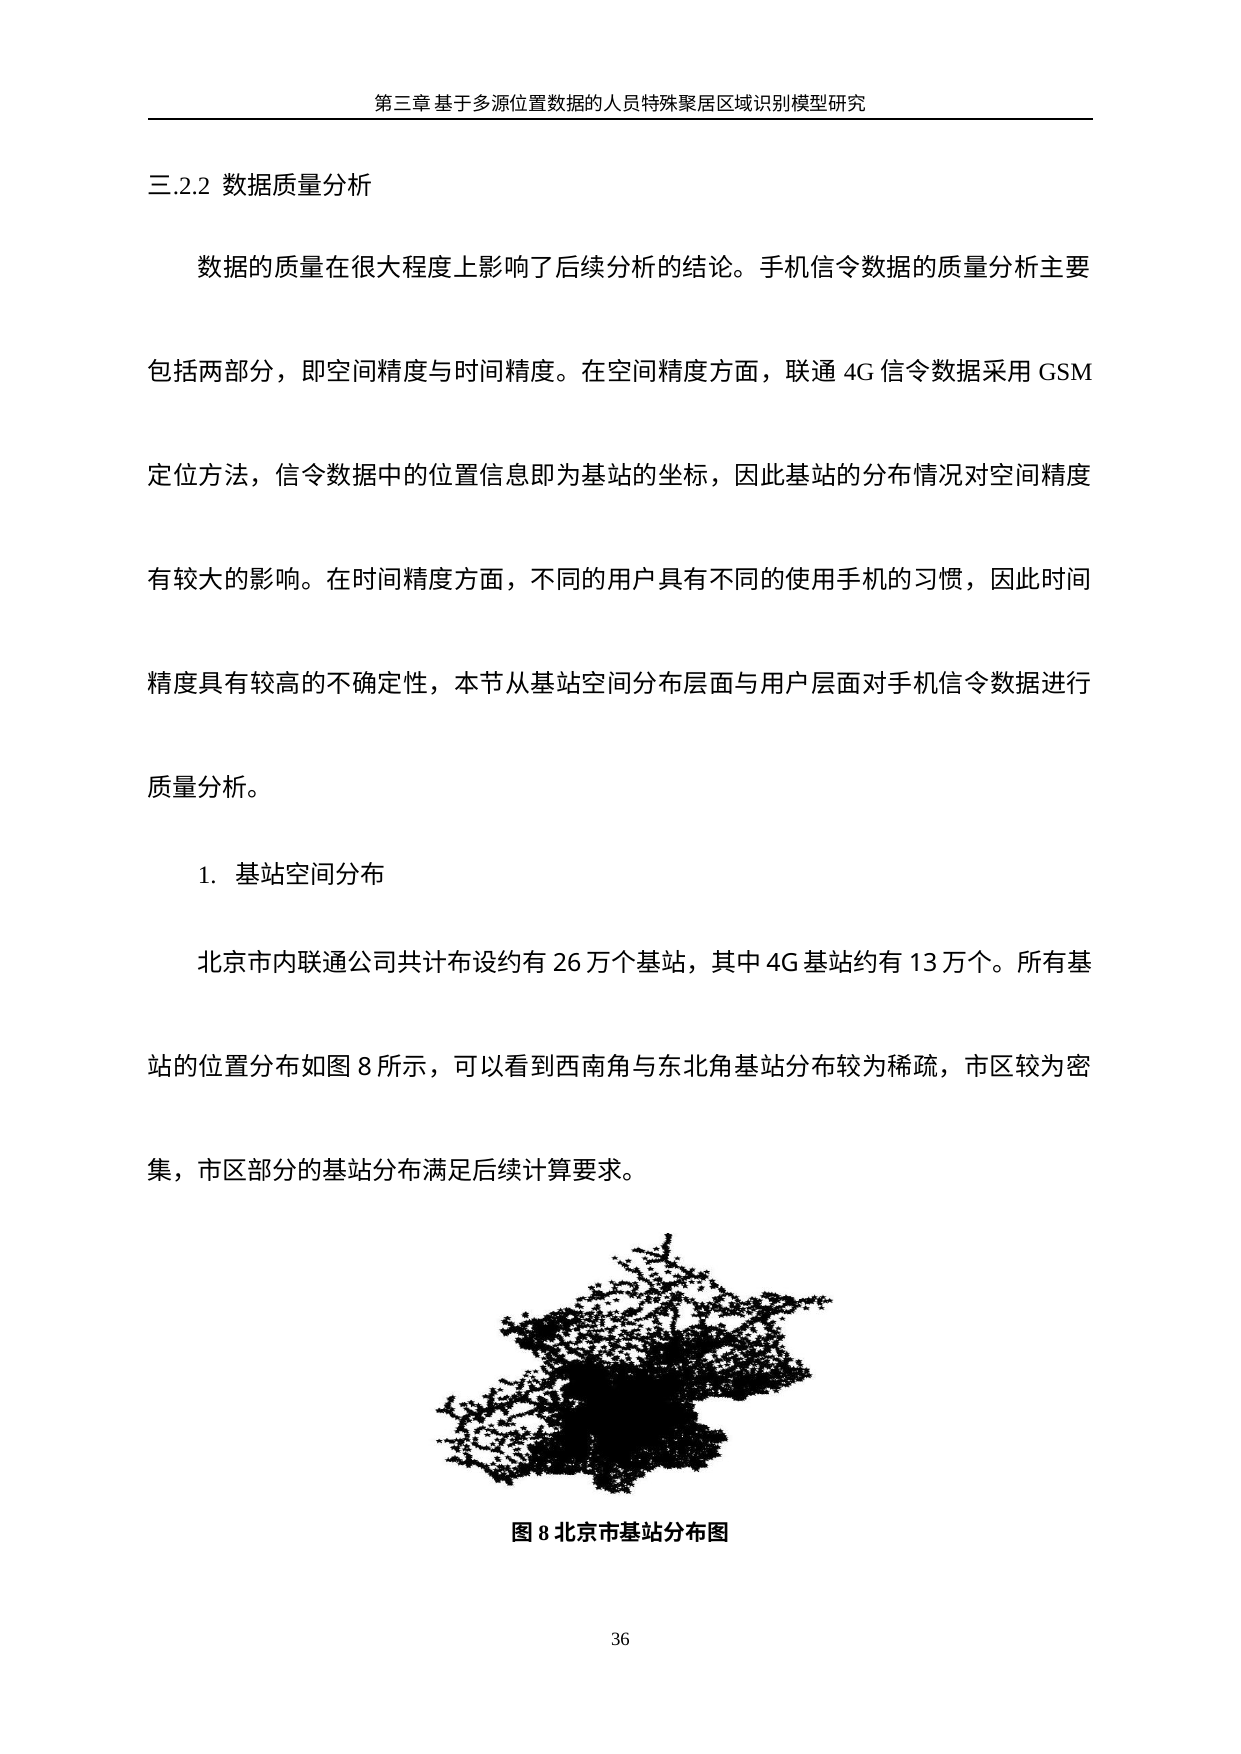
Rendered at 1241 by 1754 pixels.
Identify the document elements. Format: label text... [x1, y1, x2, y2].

subtitle 数据质量分析 [148, 148, 1093, 218]
picture [406, 1221, 835, 1498]
text 图 8 北京市基站分布图 [148, 1513, 1093, 1548]
list 基站空间分布 [198, 838, 1093, 908]
text 数据的质量在很大程度上影响了后续分析的结论。手机信令数据的质量分析主要包括两部分，即空间精度与时间精度。在空间精度方面，联通4G信令数据采用GSM定位方法，信令数据中的位置信息即为基站的坐标，因此基站的分布情况对空间精度有较大的影响。在时间精度方面，不同的用户具有不同的使用手机的习惯，因此时间精度具有较高的不确定性，本节从基站空间分布层面与用户层面对手机信令数据进行质量分析。 [148, 230, 1093, 820]
text 北京市内联通公司共计布设约有26万个基站，其中4G基站约有13万个。所有基站的位置分布如图8所示，可以看到西南角与东北角基站分布较为稀疏，市区较为密集，市区部分的基站分布满足后续计算要求。 [148, 926, 1093, 1203]
